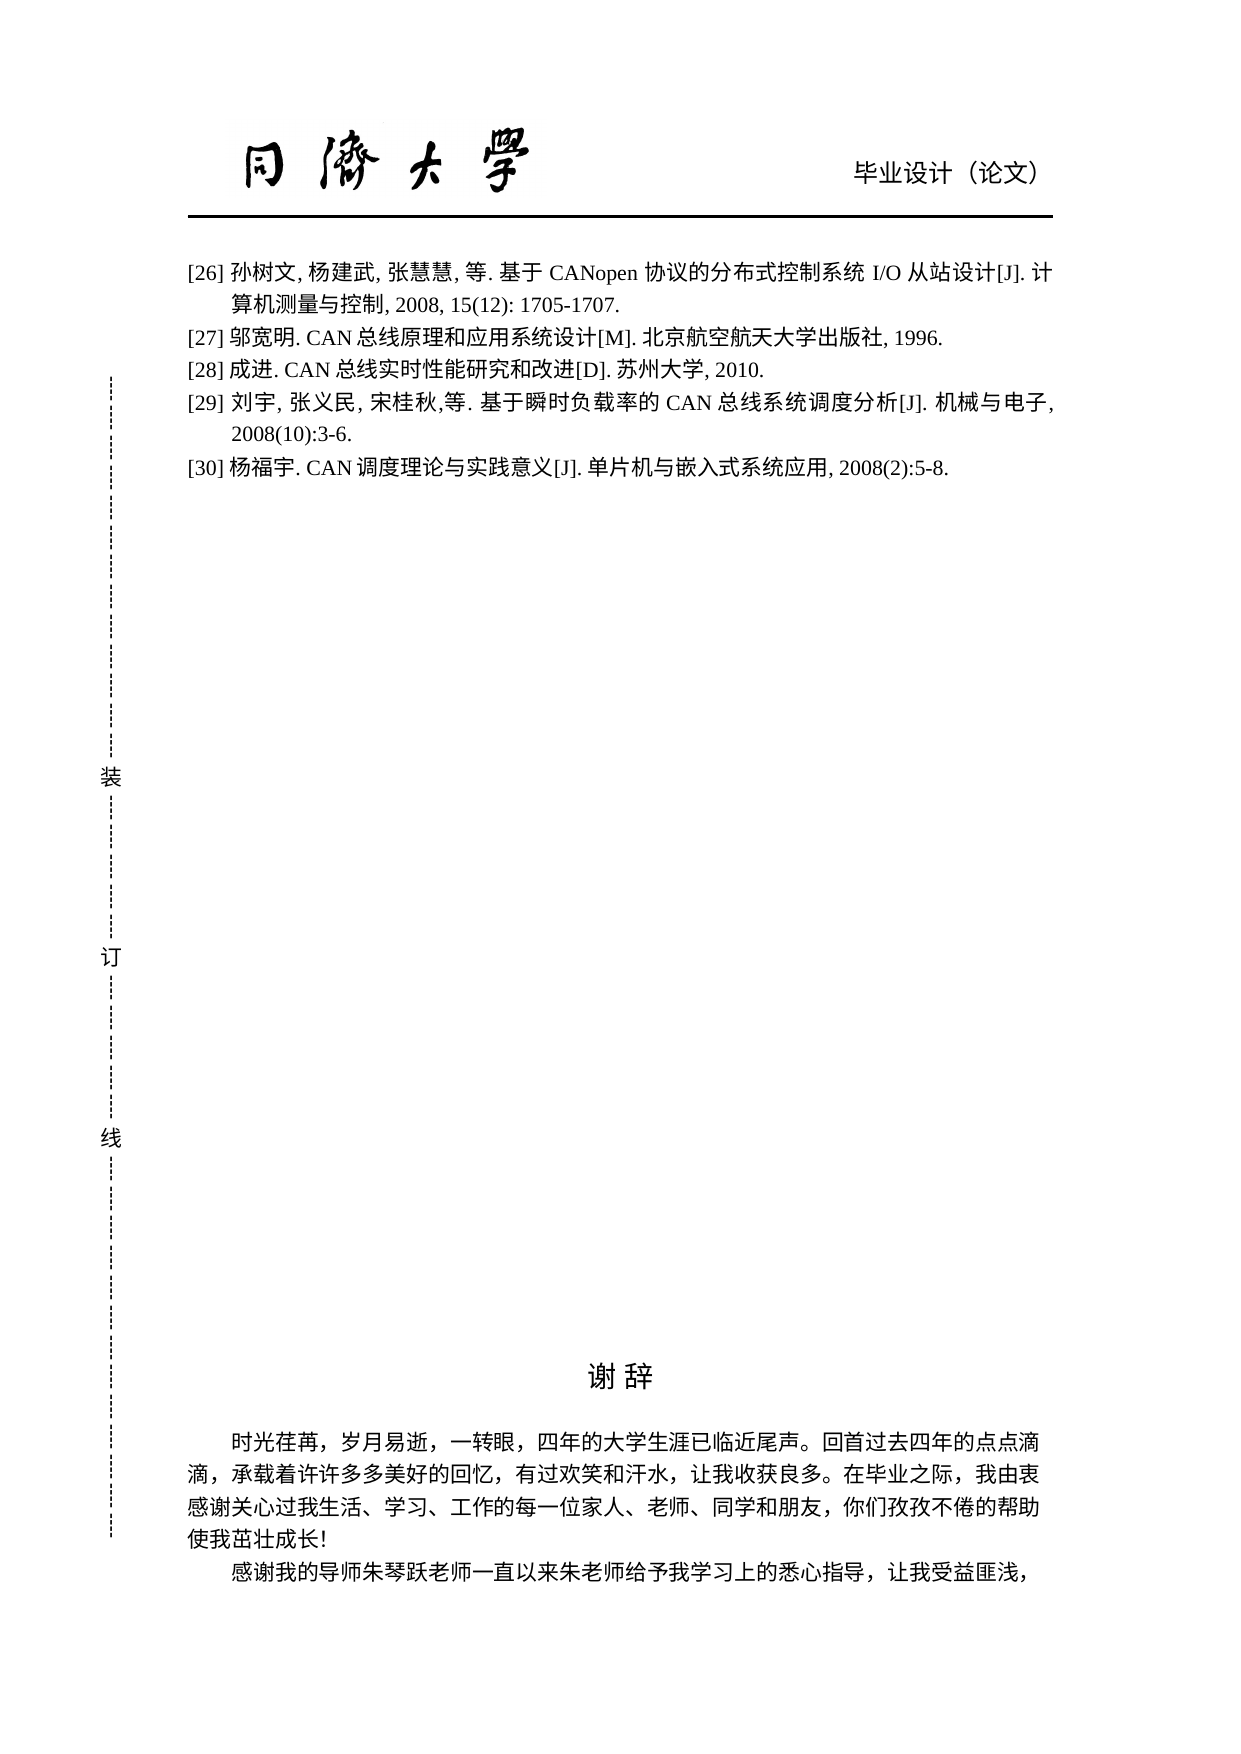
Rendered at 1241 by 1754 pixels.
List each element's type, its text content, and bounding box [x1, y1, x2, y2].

picture [224, 119, 547, 198]
text [30] 杨福宇. CAN调度理论与实践意义[J]. 单片机与嵌入式系统应用, 2008(2):5-8. [187, 449, 1054, 482]
text [27] 邬宽明. CAN总线原理和应用系统设计[M]. 北京航空航天大学出版社, 1996. [187, 319, 1054, 352]
text [28] 成进. CAN总线实时性能研究和改进[D]. 苏州大学, 2010. [187, 352, 1054, 384]
text [29] 刘宇, 张义民, 宋桂秋,等. 基于瞬时负载率的CAN总线系统调度分析[J]. 机械与电子, 2008(10):3-6. [187, 384, 1054, 449]
text 时光荏苒，岁月易逝，一转眼，四年的大学生涯已临近尾声。回首过去四年的点点滴滴，承载着许许多多美好的回忆，有过欢笑和汗水，让我收获良多。在毕业之际，我由衷感谢关心过我生活、学习、工作的每一位家人、老师、同学和朋友，你们孜孜不倦的帮助使我茁壮成长！ [187, 1424, 1053, 1554]
text [26] 孙树文, 杨建武, 张慧慧, 等. 基于 CANopen 协议的分布式控制系统 I/O 从站设计[J]. 计算机测量与控制, 2008, 15(12): 1705-1707. [187, 254, 1054, 319]
subtitle 谢 辞 [187, 1343, 1053, 1408]
